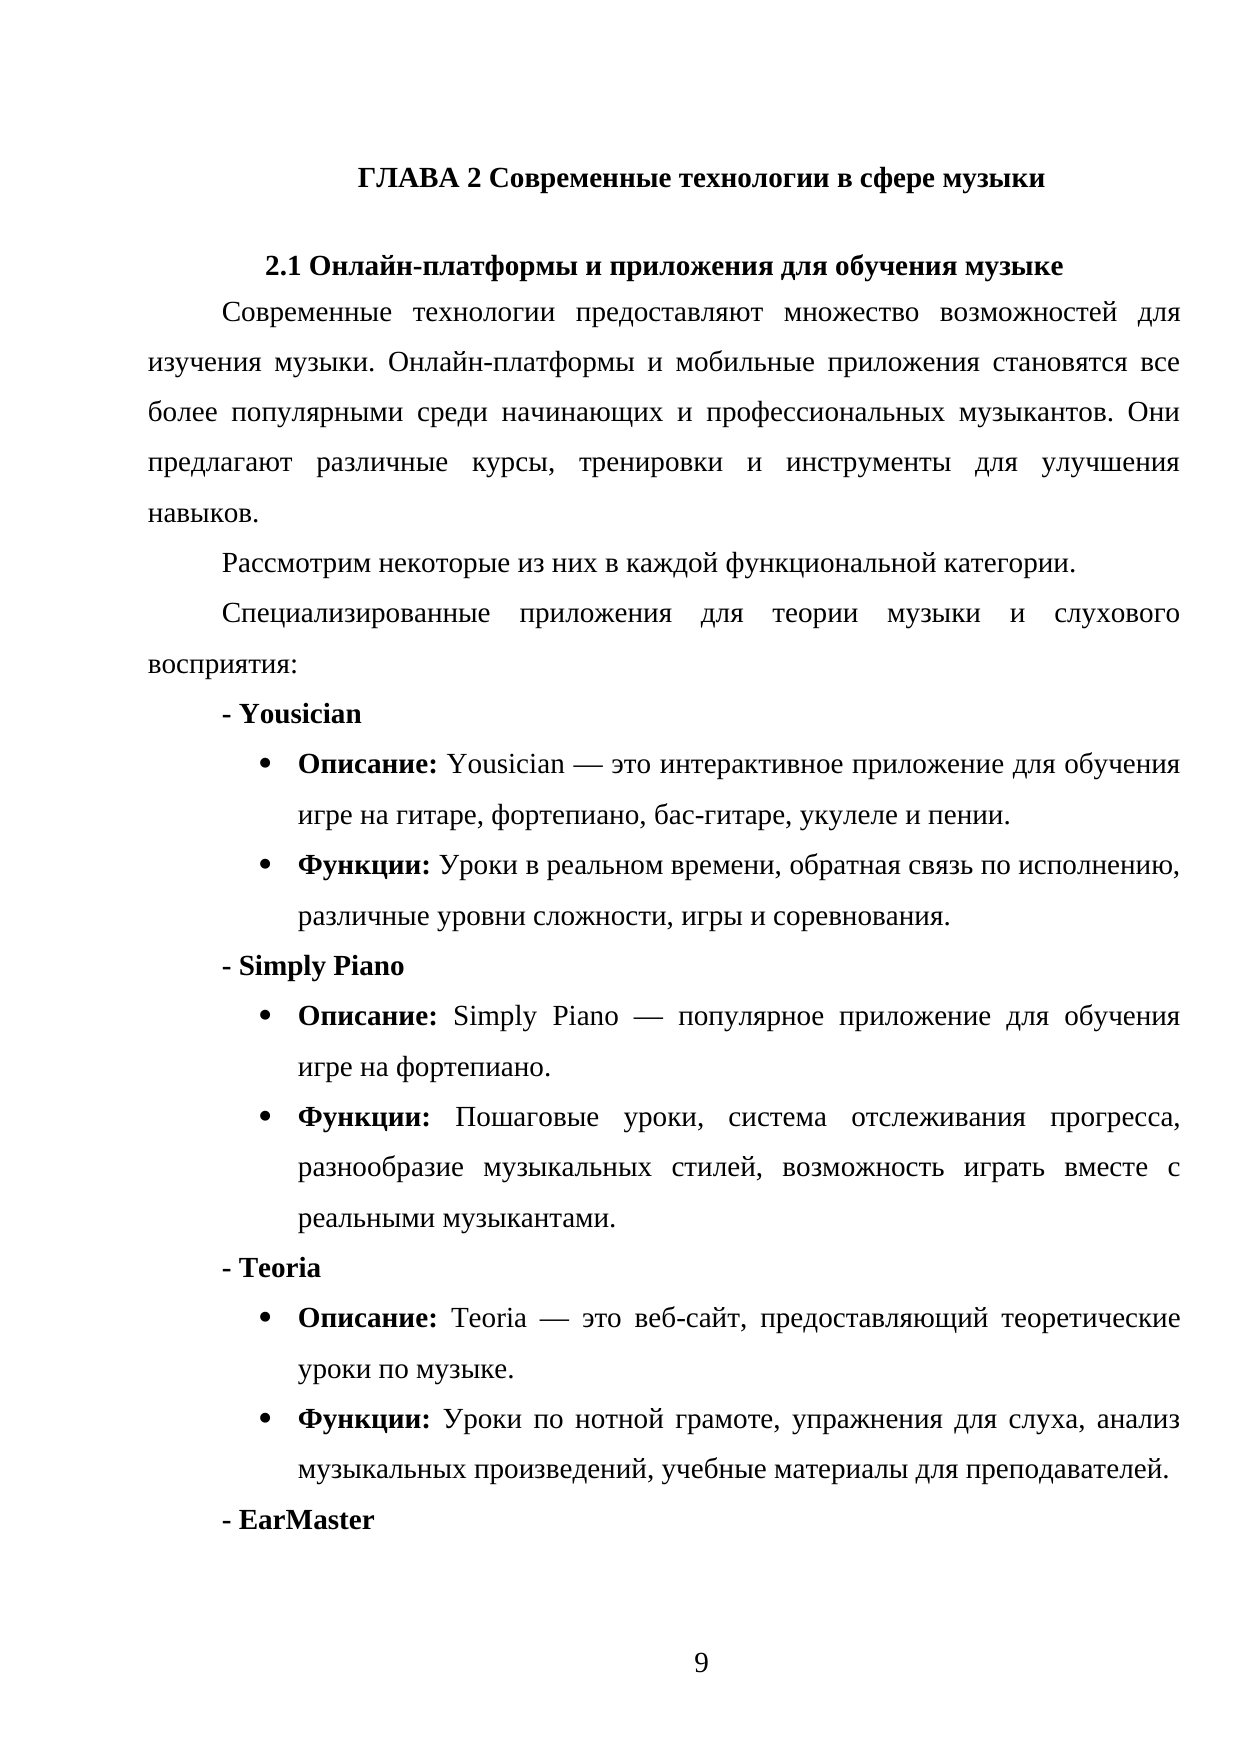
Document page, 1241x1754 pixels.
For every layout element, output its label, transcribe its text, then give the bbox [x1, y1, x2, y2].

text - EarMaster [148, 1502, 1181, 1535]
list Функции: Уроки по нотной грамоте, упражнения для слуха, анализ музыкальных произведений, учебные материалы для преподавателей. [260, 1401, 1181, 1485]
text Специализированные приложения для теории музыки и слухового восприятия: [148, 596, 1181, 679]
subtitle ГЛАВА 2 Современные технологии в сфере музыки [148, 160, 1181, 193]
text - Teoria [148, 1250, 1181, 1283]
subtitle 2.1 Онлайн-платформы и приложения для обучения музыке [148, 248, 1181, 281]
text - Yousician [148, 696, 1181, 730]
list Описание: Simply Piano — популярное приложение для обучения игре на фортепиано. [260, 998, 1181, 1082]
list Функции: Пошаговые уроки, система отслеживания прогресса, разнообразие музыкальных стилей, возможность играть вместе с реальными музыкантами. [260, 1099, 1181, 1233]
list Функции: Уроки в реальном времени, обратная связь по исполнению, различные уровни сложности, игры и соревнования. [260, 847, 1181, 931]
text Рассмотрим некоторые из них в каждой функциональной категории. [148, 545, 1181, 579]
text Современные технологии предоставляют множество возможностей для изучения музыки. Онлайн-платформы и мобильные приложения становятся все более популярными среди начинающих и профессиональных музыкантов. Они предлагают различные курсы, тренировки и инструменты для улучшения навыков. [148, 294, 1181, 528]
list Описание: Teoria — это веб-сайт, предоставляющий теоретические уроки по музыке. [260, 1300, 1181, 1384]
list Описание: Yousician — это интерактивное приложение для обучения игре на гитаре, фортепиано, бас-гитаре, укулеле и пении. [260, 746, 1181, 830]
text - Simply Piano [148, 948, 1181, 981]
